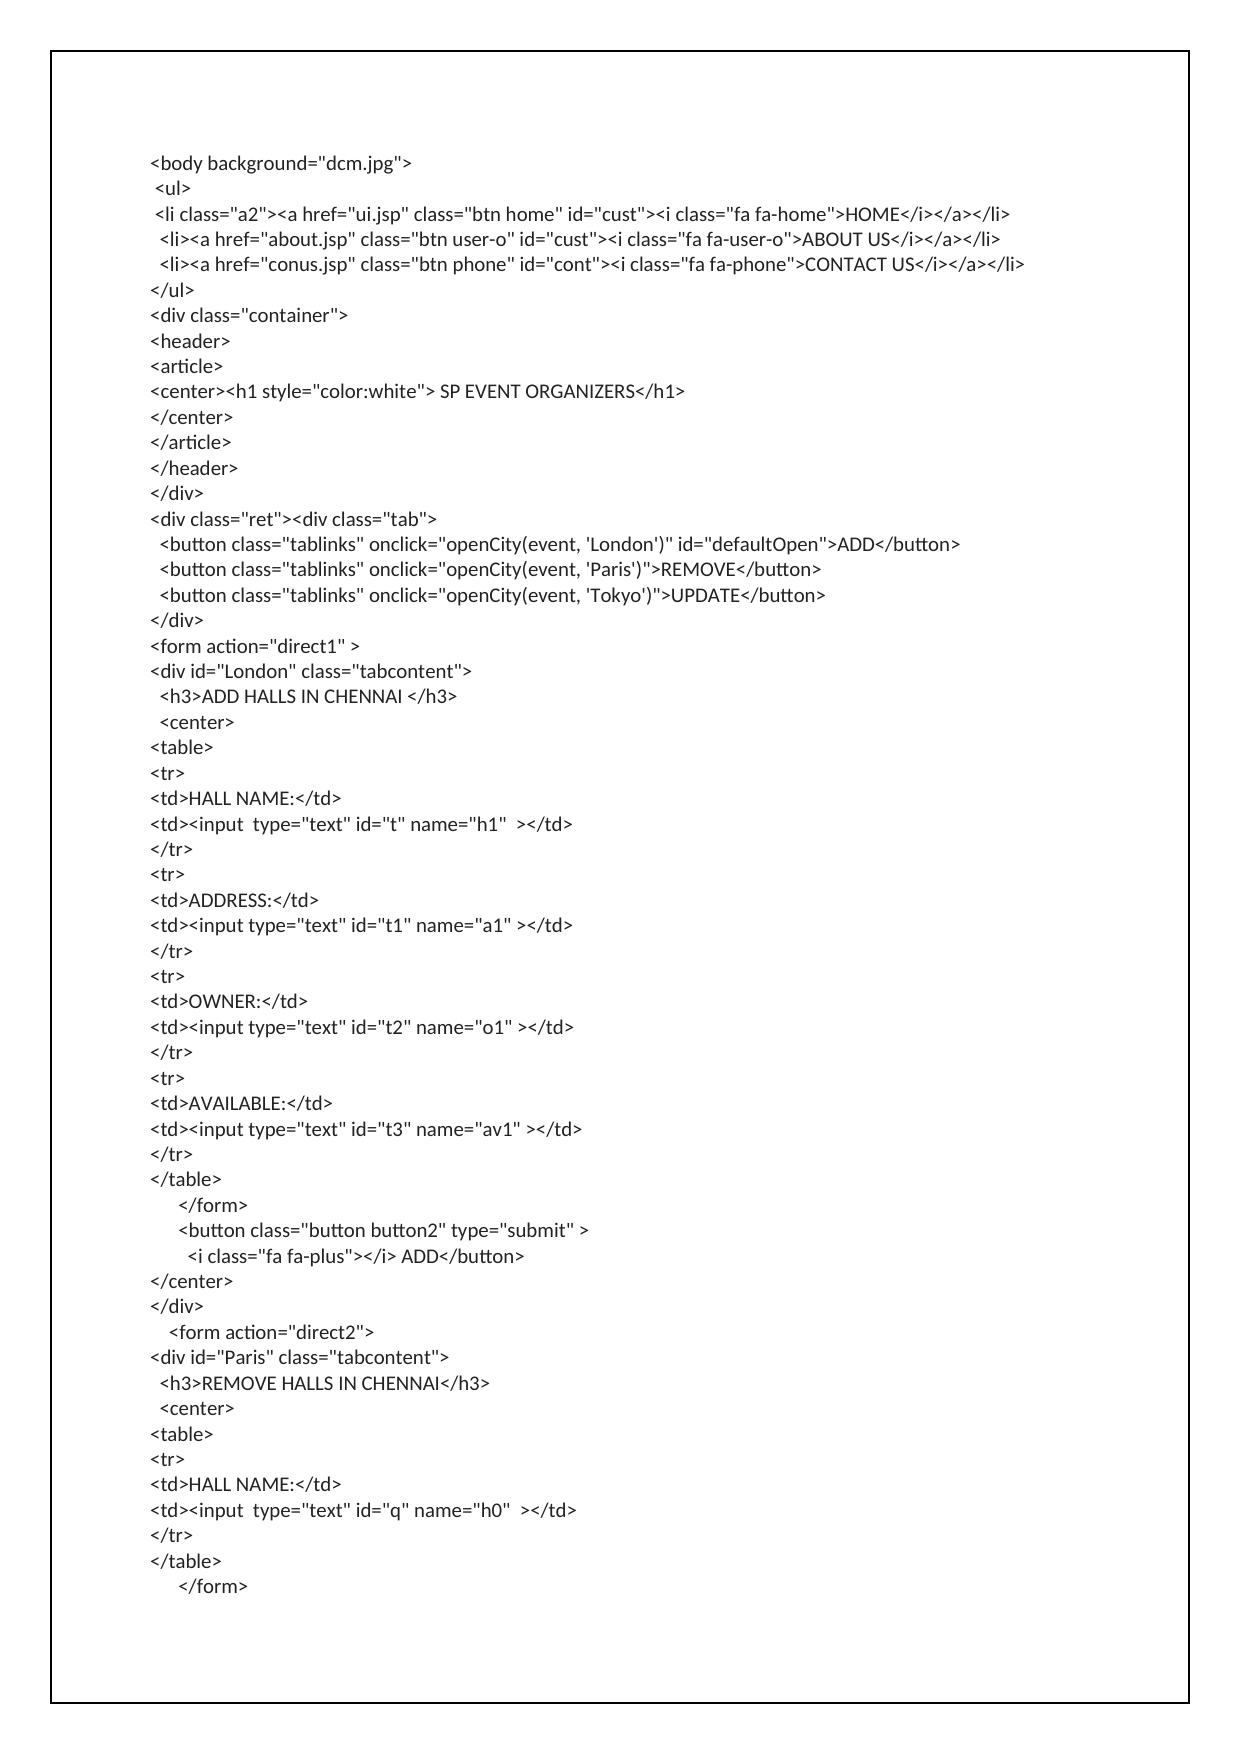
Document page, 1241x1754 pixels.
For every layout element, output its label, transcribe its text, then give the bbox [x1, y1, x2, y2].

text </tr> [150, 1141, 1090, 1167]
text <tr> [150, 1065, 1090, 1090]
text <header> [150, 328, 1090, 353]
text </tr> [150, 1522, 1090, 1548]
text <div id="Paris" class="tabcontent"> [150, 1344, 1090, 1370]
text <tr> [150, 963, 1090, 989]
text </tr> [150, 836, 1090, 862]
text <ul> [150, 175, 1090, 201]
text <li><a href="conus.jsp" class="btn phone" id="cont"><i class="fa fa-phone">CONTACT US</i></a></li> [150, 252, 1090, 277]
text </header> [150, 455, 1090, 480]
text <center><h1 style="color:white"> SP EVENT ORGANIZERS</h1> [150, 379, 1090, 404]
text <button class="tablinks" onclick="openCity(event, 'Tokyo')">UPDATE</button> [150, 582, 1090, 607]
text <td>ADDRESS:</td> [150, 887, 1090, 912]
text </ul> [150, 277, 1090, 302]
text <td><input type="text" id="q" name="h0" ></td> [150, 1497, 1090, 1522]
text <article> [150, 353, 1090, 379]
text <td>HALL NAME:</td> [150, 785, 1090, 811]
text </center> [150, 1268, 1090, 1294]
text </form> [150, 1573, 1090, 1599]
text </article> [150, 429, 1090, 455]
text </table> [150, 1167, 1090, 1192]
text <div class="ret"><div class="tab"> [150, 506, 1090, 531]
text <li><a href="about.jsp" class="btn user-o" id="cust"><i class="fa fa-user-o">ABOUT US</i></a></li> [150, 226, 1090, 252]
text <center> [150, 709, 1090, 734]
text <td><input type="text" id="t2" name="o1" ></td> [150, 1014, 1090, 1039]
text <td><input type="text" id="t1" name="a1" ></td> [150, 912, 1090, 938]
text <tr> [150, 862, 1090, 887]
text <td>AVAILABLE:</td> [150, 1090, 1090, 1116]
text <body background="dcm.jpg"> [150, 150, 1090, 175]
text <tr> [150, 760, 1090, 785]
text <i class="fa fa-plus"></i> ADD</button> [150, 1243, 1090, 1268]
text </div> [150, 480, 1090, 506]
text <tr> [150, 1446, 1090, 1472]
text </tr> [150, 1039, 1090, 1065]
text <td><input type="text" id="t3" name="av1" ></td> [150, 1116, 1090, 1141]
text </tr> [150, 938, 1090, 963]
text </form> [150, 1192, 1090, 1217]
text </center> [150, 404, 1090, 429]
text <td>HALL NAME:</td> [150, 1472, 1090, 1497]
text <center> [150, 1395, 1090, 1421]
text <div class="container"> [150, 302, 1090, 328]
text <h3>ADD HALLS IN CHENNAI </h3> [150, 684, 1090, 709]
text <button class="tablinks" onclick="openCity(event, 'Paris')">REMOVE</button> [150, 557, 1090, 582]
text <table> [150, 1421, 1090, 1446]
text </table> [150, 1548, 1090, 1573]
text <button class="tablinks" onclick="openCity(event, 'London')" id="defaultOpen">ADD</button> [150, 531, 1090, 557]
text </div> [150, 607, 1090, 633]
text <li class="a2"><a href="ui.jsp" class="btn home" id="cust"><i class="fa fa-home">HOME</i></a></li> [150, 201, 1090, 226]
text </div> [150, 1294, 1090, 1319]
text <form action="direct1" > [150, 633, 1090, 658]
text <button class="button button2" type="submit" > [150, 1217, 1090, 1243]
text <td>OWNER:</td> [150, 989, 1090, 1014]
text <form action="direct2"> [150, 1319, 1090, 1344]
text <h3>REMOVE HALLS IN CHENNAI</h3> [150, 1370, 1090, 1395]
text <table> [150, 734, 1090, 760]
text <div id="London" class="tabcontent"> [150, 658, 1090, 684]
text <td><input type="text" id="t" name="h1" ></td> [150, 811, 1090, 836]
